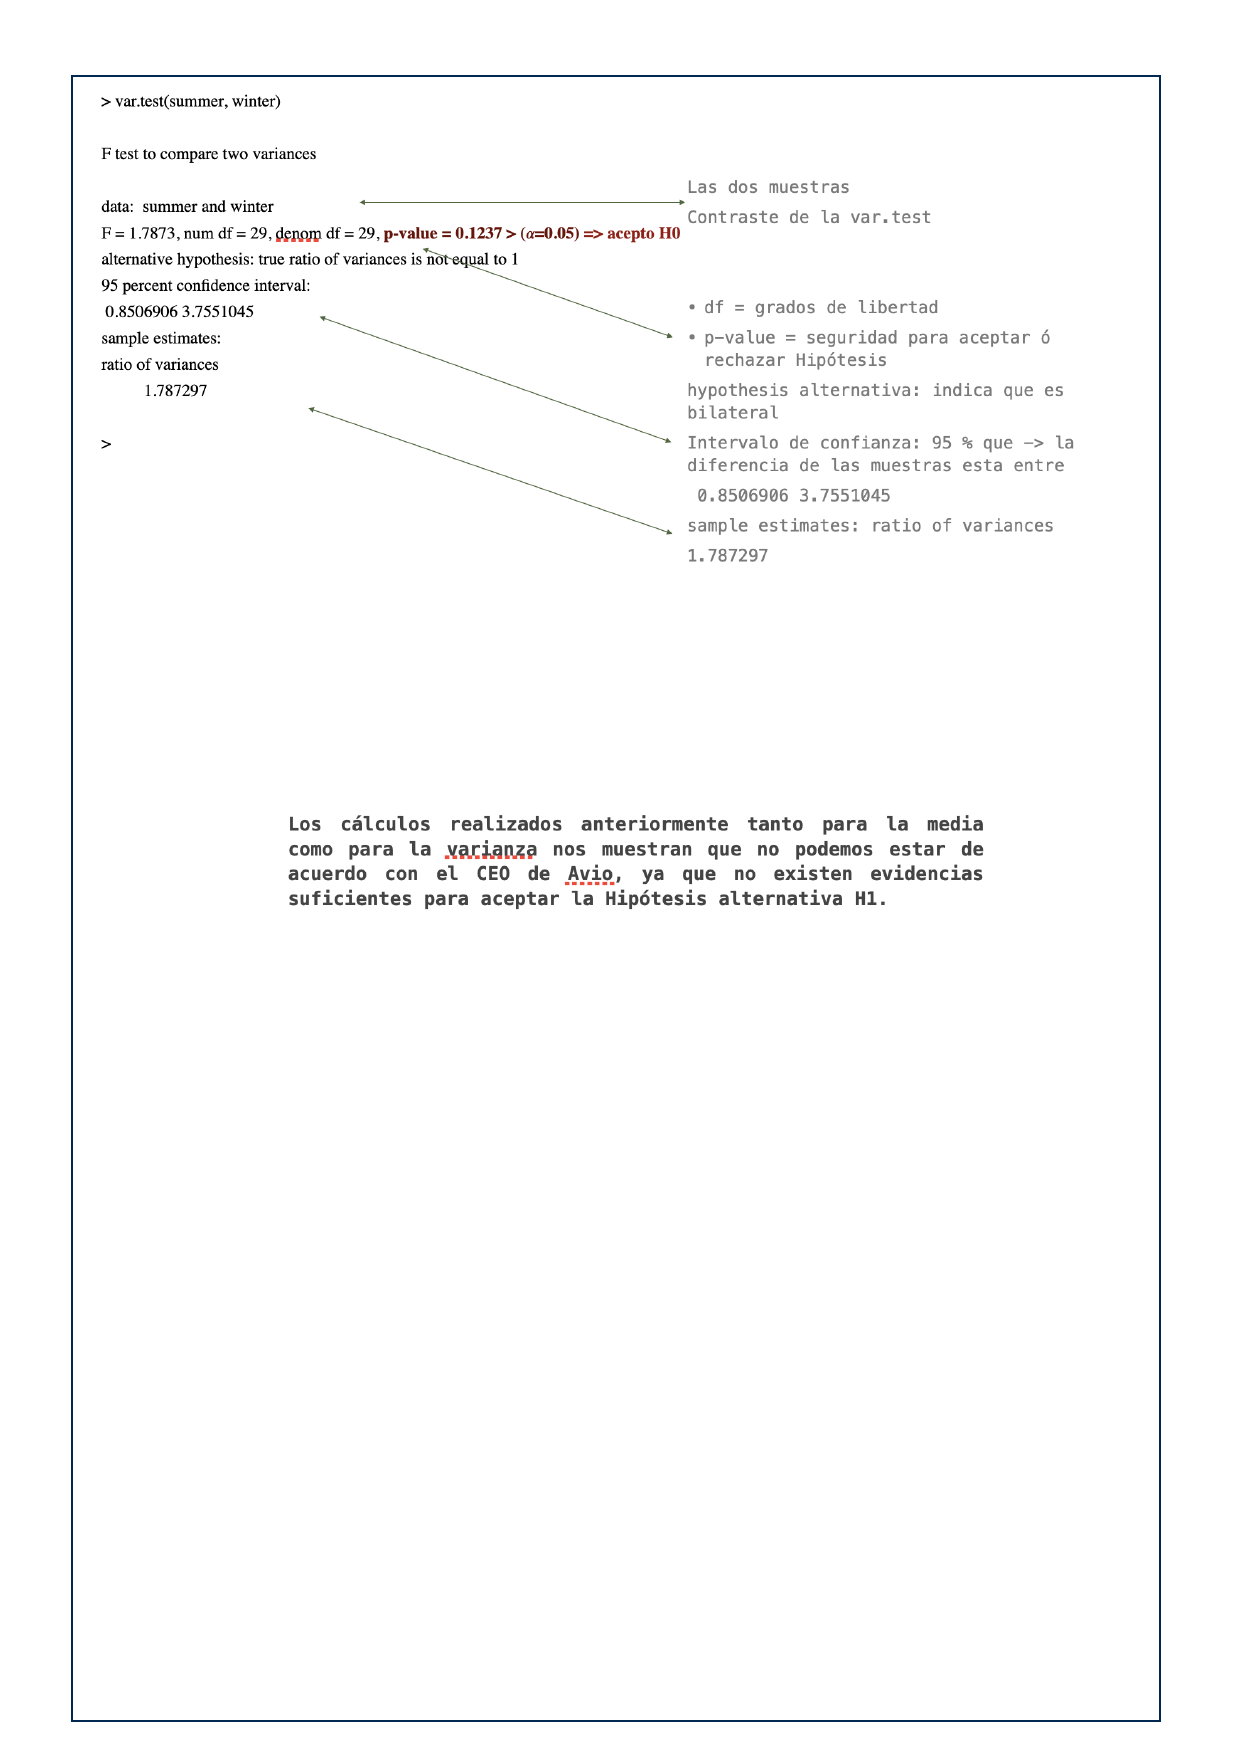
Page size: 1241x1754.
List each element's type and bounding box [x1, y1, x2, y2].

table_cell [73, 77, 1159, 1720]
picture [78, 77, 1149, 575]
picture [78, 745, 1149, 1244]
